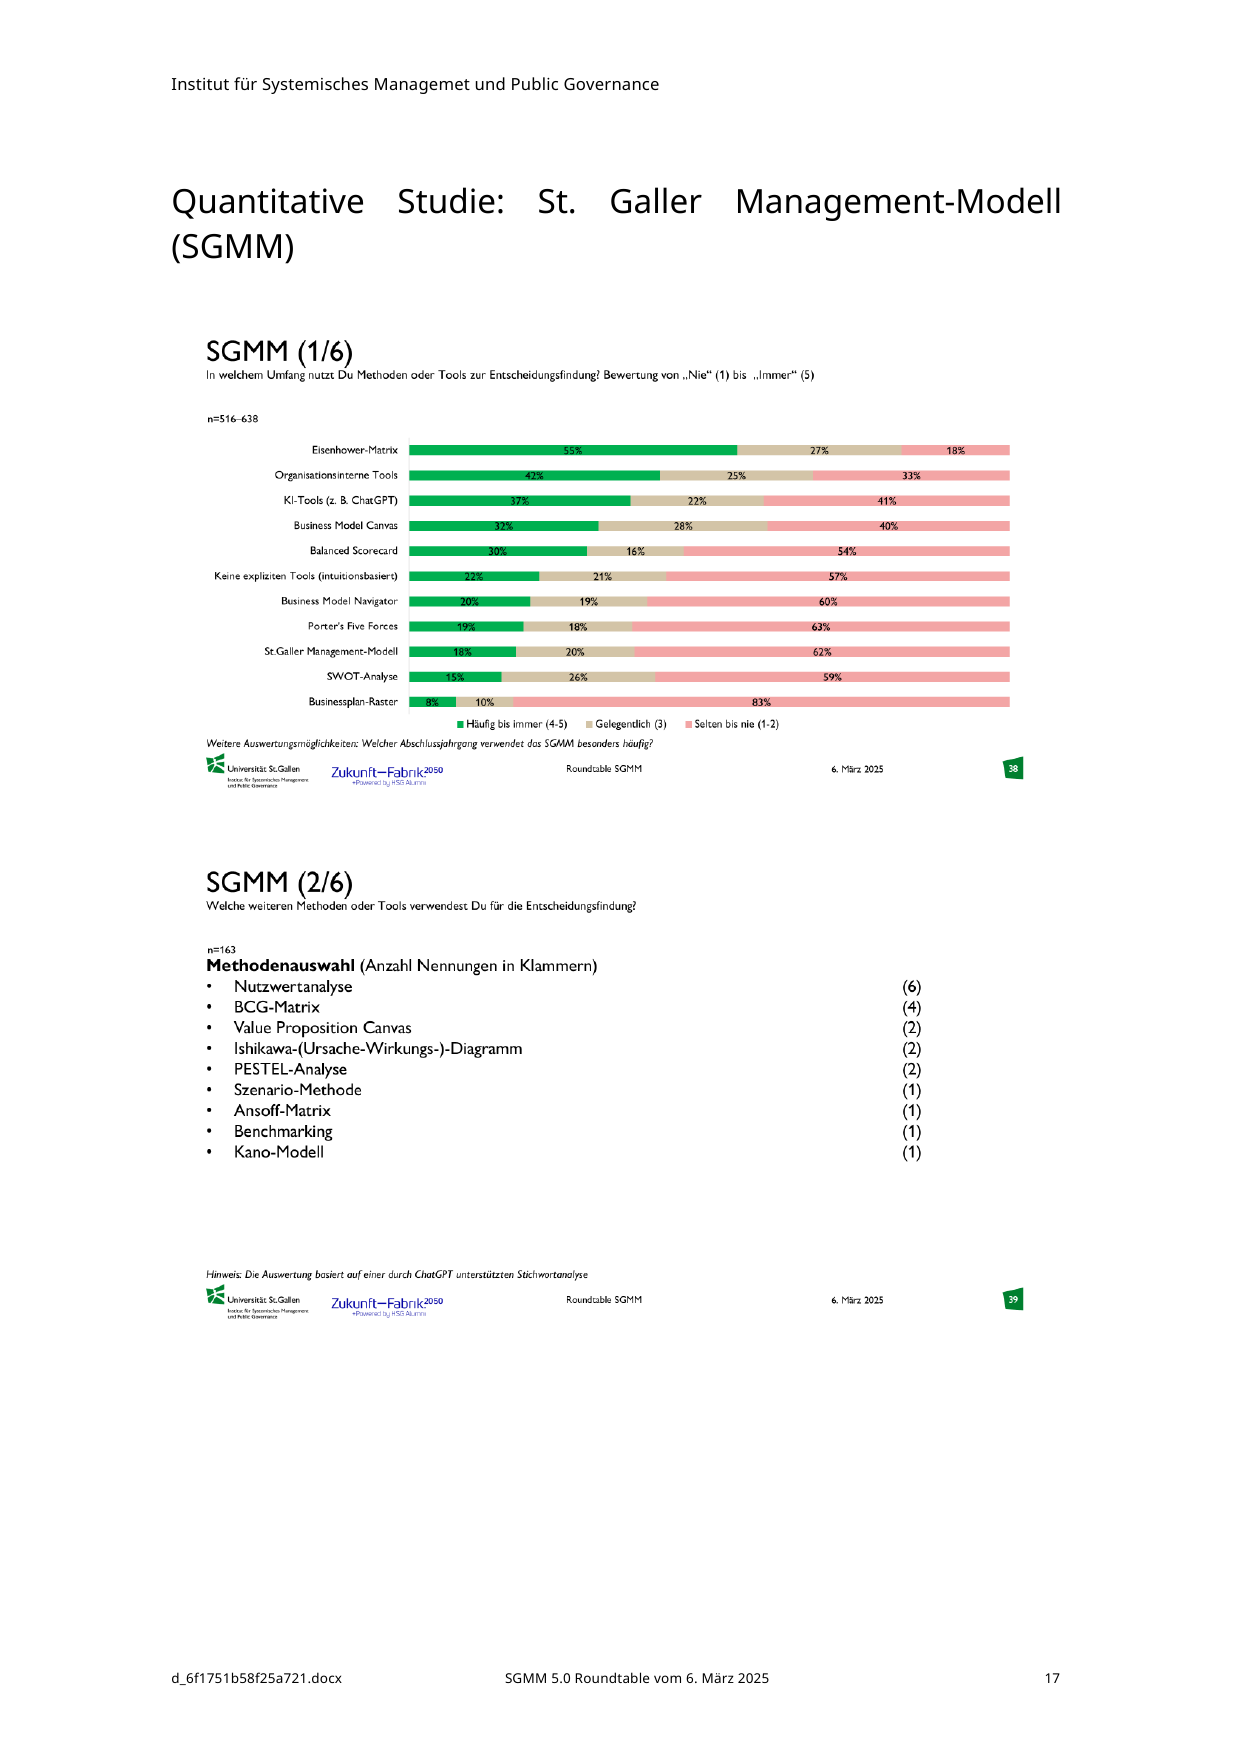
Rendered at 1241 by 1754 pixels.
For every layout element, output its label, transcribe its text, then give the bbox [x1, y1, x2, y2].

subtitle Quantitative Studie: St. Galler Management-Modell (SGMM) [171, 178, 1063, 269]
picture [171, 831, 1058, 1330]
picture [171, 300, 1058, 799]
